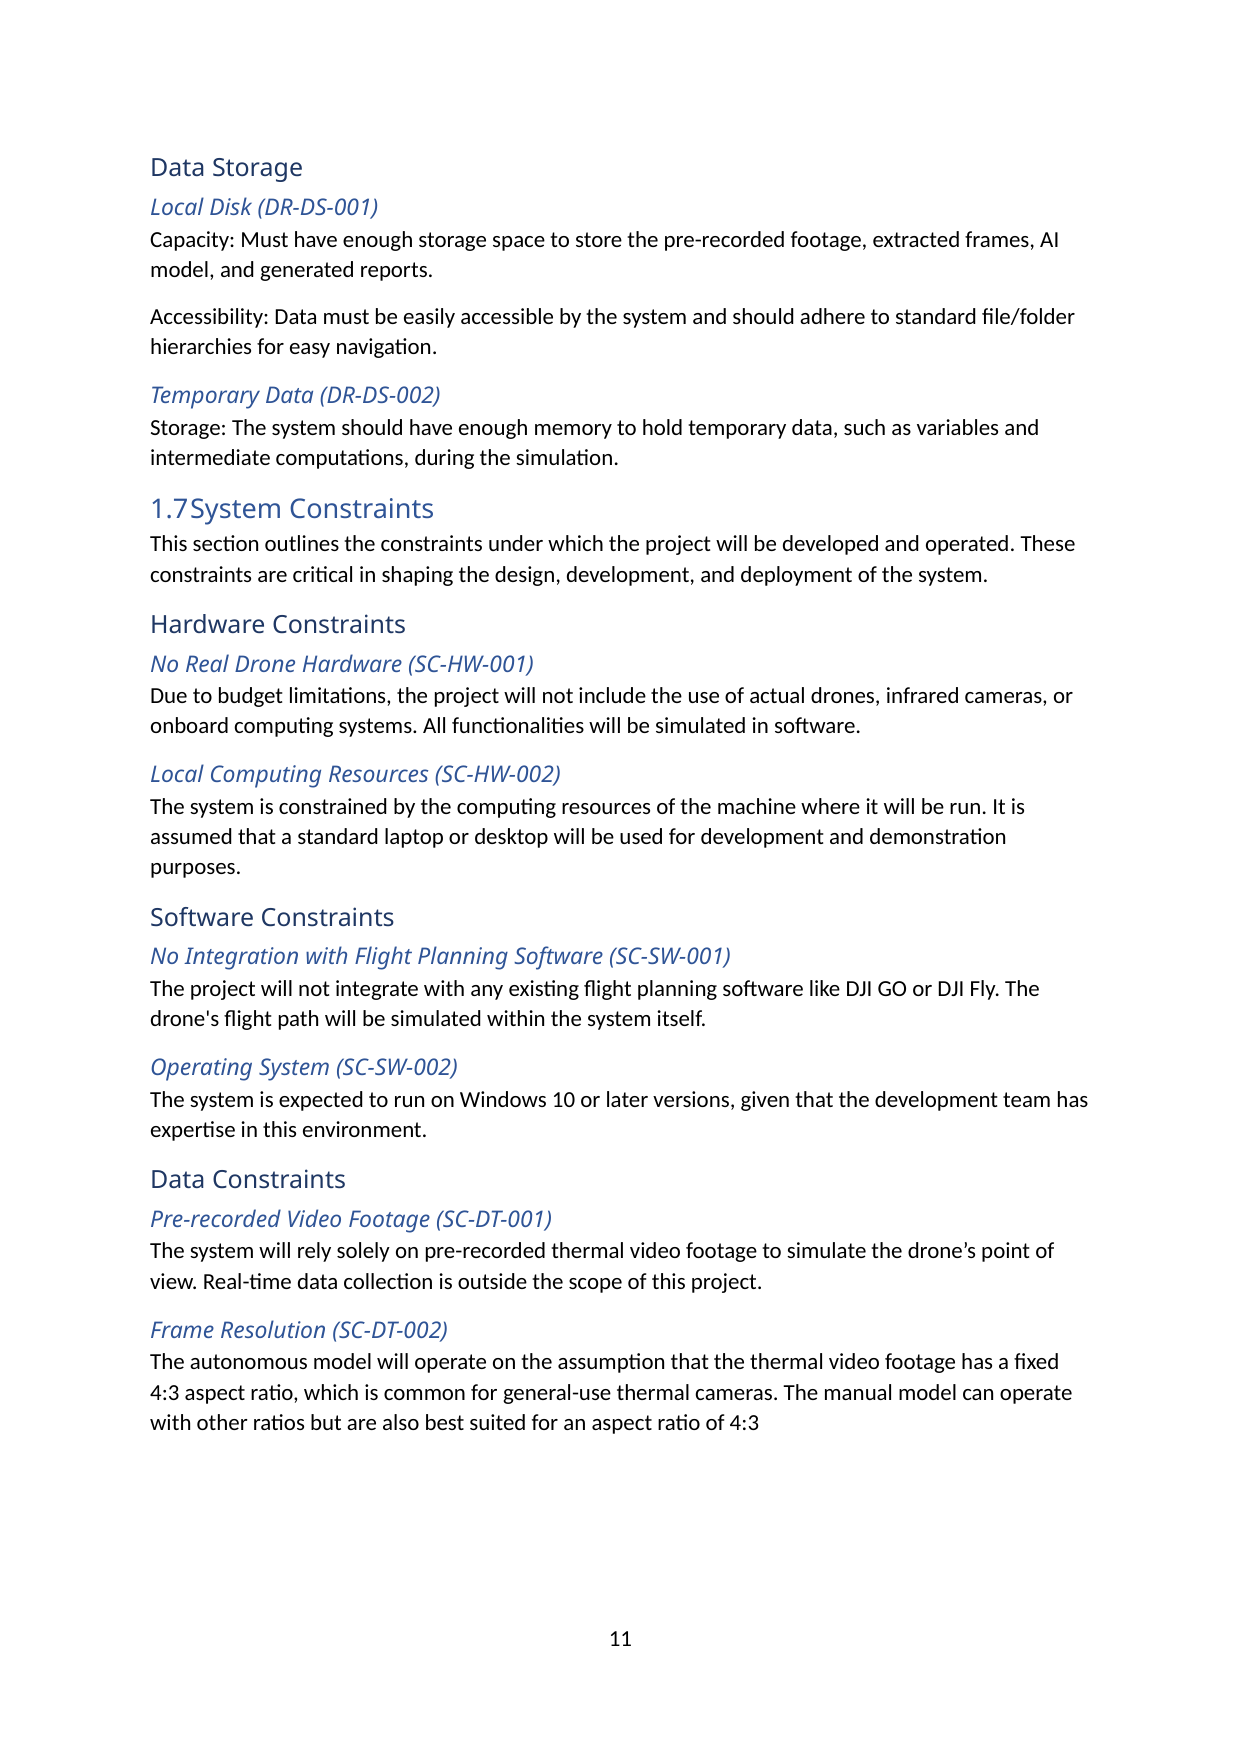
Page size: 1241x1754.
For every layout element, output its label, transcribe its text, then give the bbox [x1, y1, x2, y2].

text Storage: The system should have enough memory to hold temporary data, such as variables and intermediate computations, during the simulation. [150, 413, 1090, 471]
subtitle Hardware Constraints [150, 607, 1090, 641]
text The system is expected to run on Windows 10 or later versions, given that the development team has expertise in this environment. [150, 1085, 1090, 1143]
text The project will not integrate with any existing flight planning software like DJI GO or DJI Fly. The drone's flight path will be simulated within the system itself. [150, 974, 1090, 1032]
text Due to budget limitations, the project will not include the use of actual drones, infrared cameras, or onboard computing systems. All functionalities will be simulated in software. [150, 681, 1090, 739]
text The system is constrained by the computing resources of the machine where it will be run. It is assumed that a standard laptop or desktop will be used for development and demonstration purposes. [150, 792, 1090, 881]
text Capacity: Must have enough storage space to store the pre-recorded footage, extracted frames, AI model, and generated reports. [150, 225, 1090, 283]
subtitle Data Constraints [150, 1162, 1090, 1196]
subtitle No Real Drone Hardware (SC-HW-001) [150, 647, 1090, 679]
subtitle Frame Resolution (SC-DT-002) [150, 1314, 1090, 1345]
subtitle Pre-recorded Video Footage (SC-DT-001) [150, 1203, 1090, 1234]
subtitle Operating System (SC-SW-002) [150, 1051, 1090, 1082]
subtitle Temporary Data (DR-DS-002) [150, 379, 1090, 410]
text Accessibility: Data must be easily accessible by the system and should adhere to standard file/folder hierarchies for easy navigation. [150, 302, 1090, 360]
subtitle Local Disk (DR-DS-001) [150, 191, 1090, 222]
text The autonomous model will operate on the assumption that the thermal video footage has a fixed 4:3 aspect ratio, which is common for general-use thermal cameras. The manual model can operate with other ratios but are also best suited for an aspect ratio of 4:3 [150, 1347, 1090, 1436]
text The system will rely solely on pre-recorded thermal video footage to simulate the drone’s point of view. Real-time data collection is outside the scope of this project. [150, 1237, 1090, 1295]
subtitle Software Constraints [150, 899, 1090, 933]
subtitle Data Storage [150, 150, 1090, 184]
subtitle No Integration with Flight Planning Software (SC-SW-001) [150, 940, 1090, 972]
text This section outlines the constraints under which the project will be developed and operated. These constraints are critical in shaping the design, development, and deployment of the system. [150, 529, 1090, 588]
subtitle System Constraints [150, 490, 1090, 527]
subtitle Local Computing Resources (SC-HW-002) [150, 758, 1090, 789]
